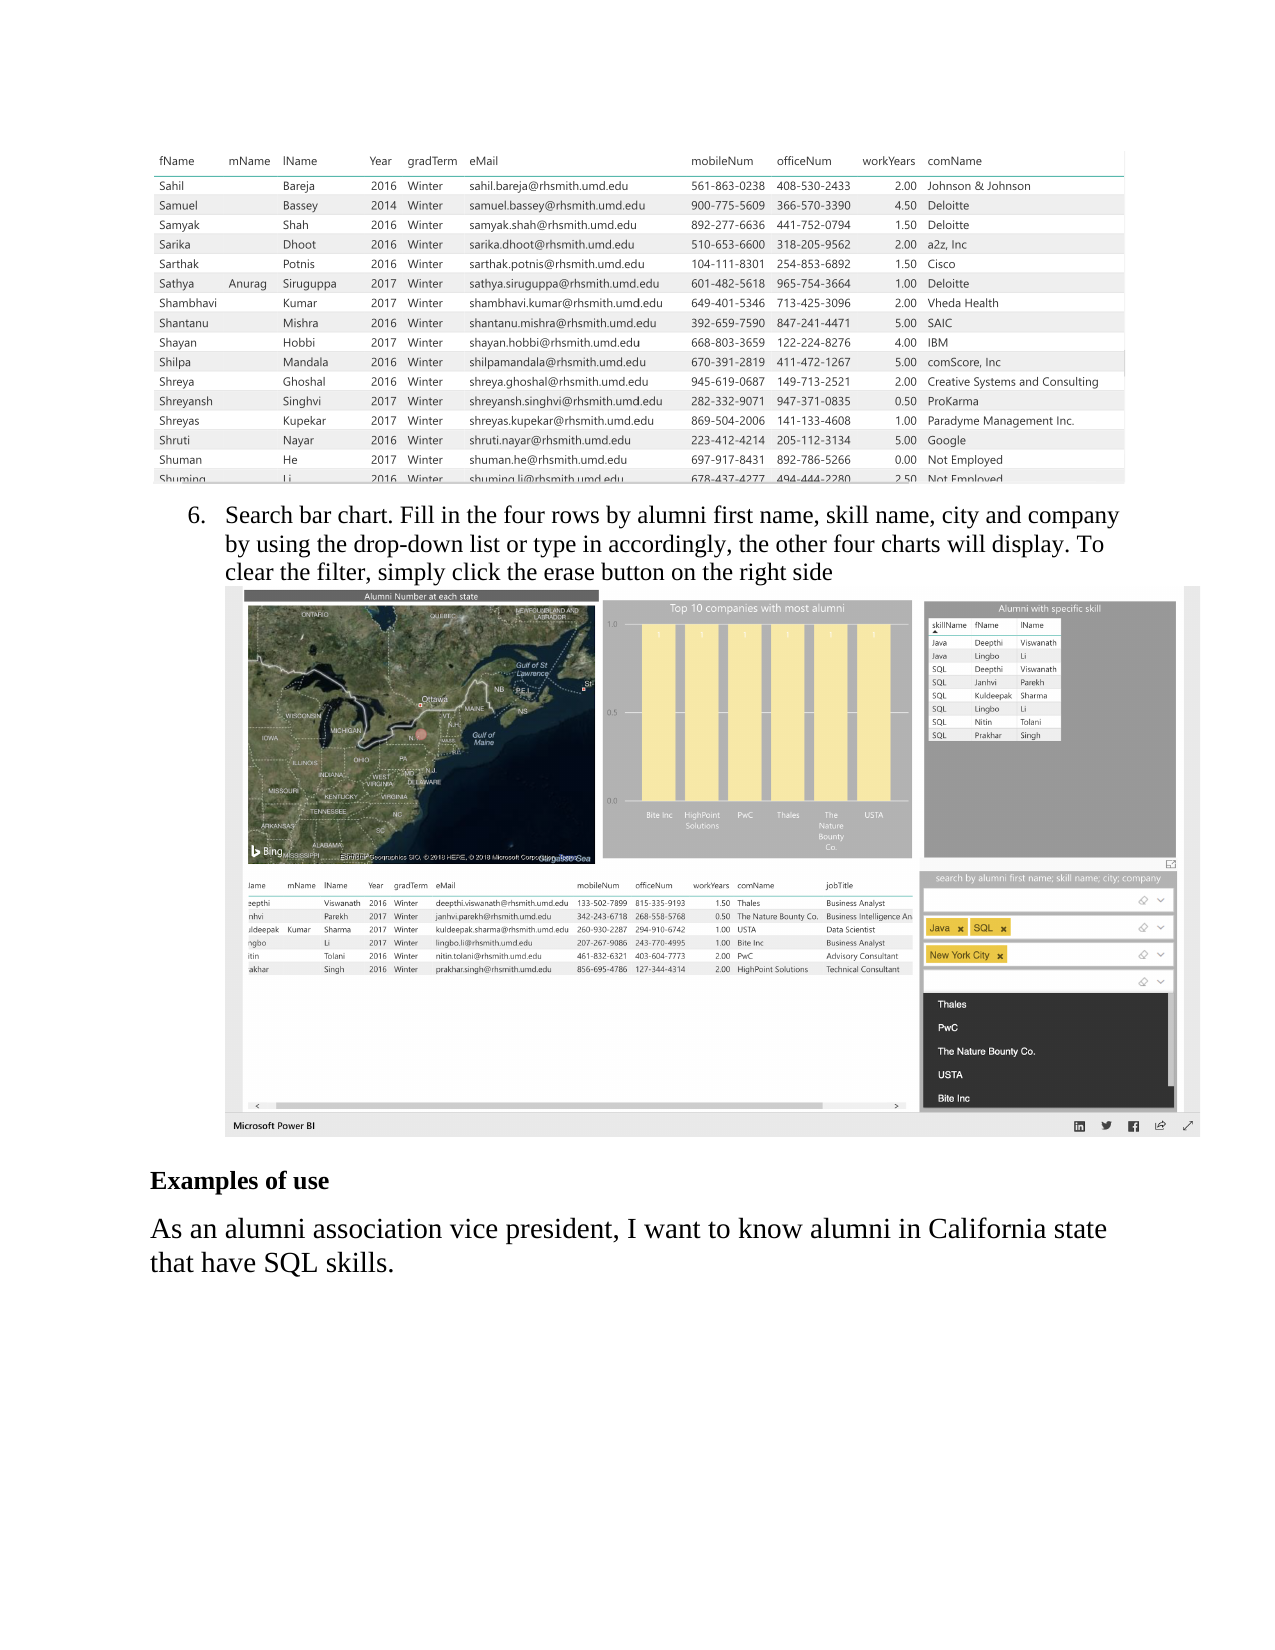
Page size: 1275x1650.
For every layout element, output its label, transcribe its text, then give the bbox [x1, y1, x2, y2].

picture [150, 150, 1125, 484]
picture [225, 586, 1200, 1137]
subtitle Examples of use [75, 1165, 1125, 1195]
text As an alumni association vice president, I want to know alumni in California state that have SQL skills. [150, 1212, 1125, 1279]
list Search bar chart. Fill in the four rows by alumni first name, skill name, city and company by using the drop-down list or type in accordingly, the other four charts will display. To clear the filter, simply click the erase button on the right side [187, 500, 1125, 586]
